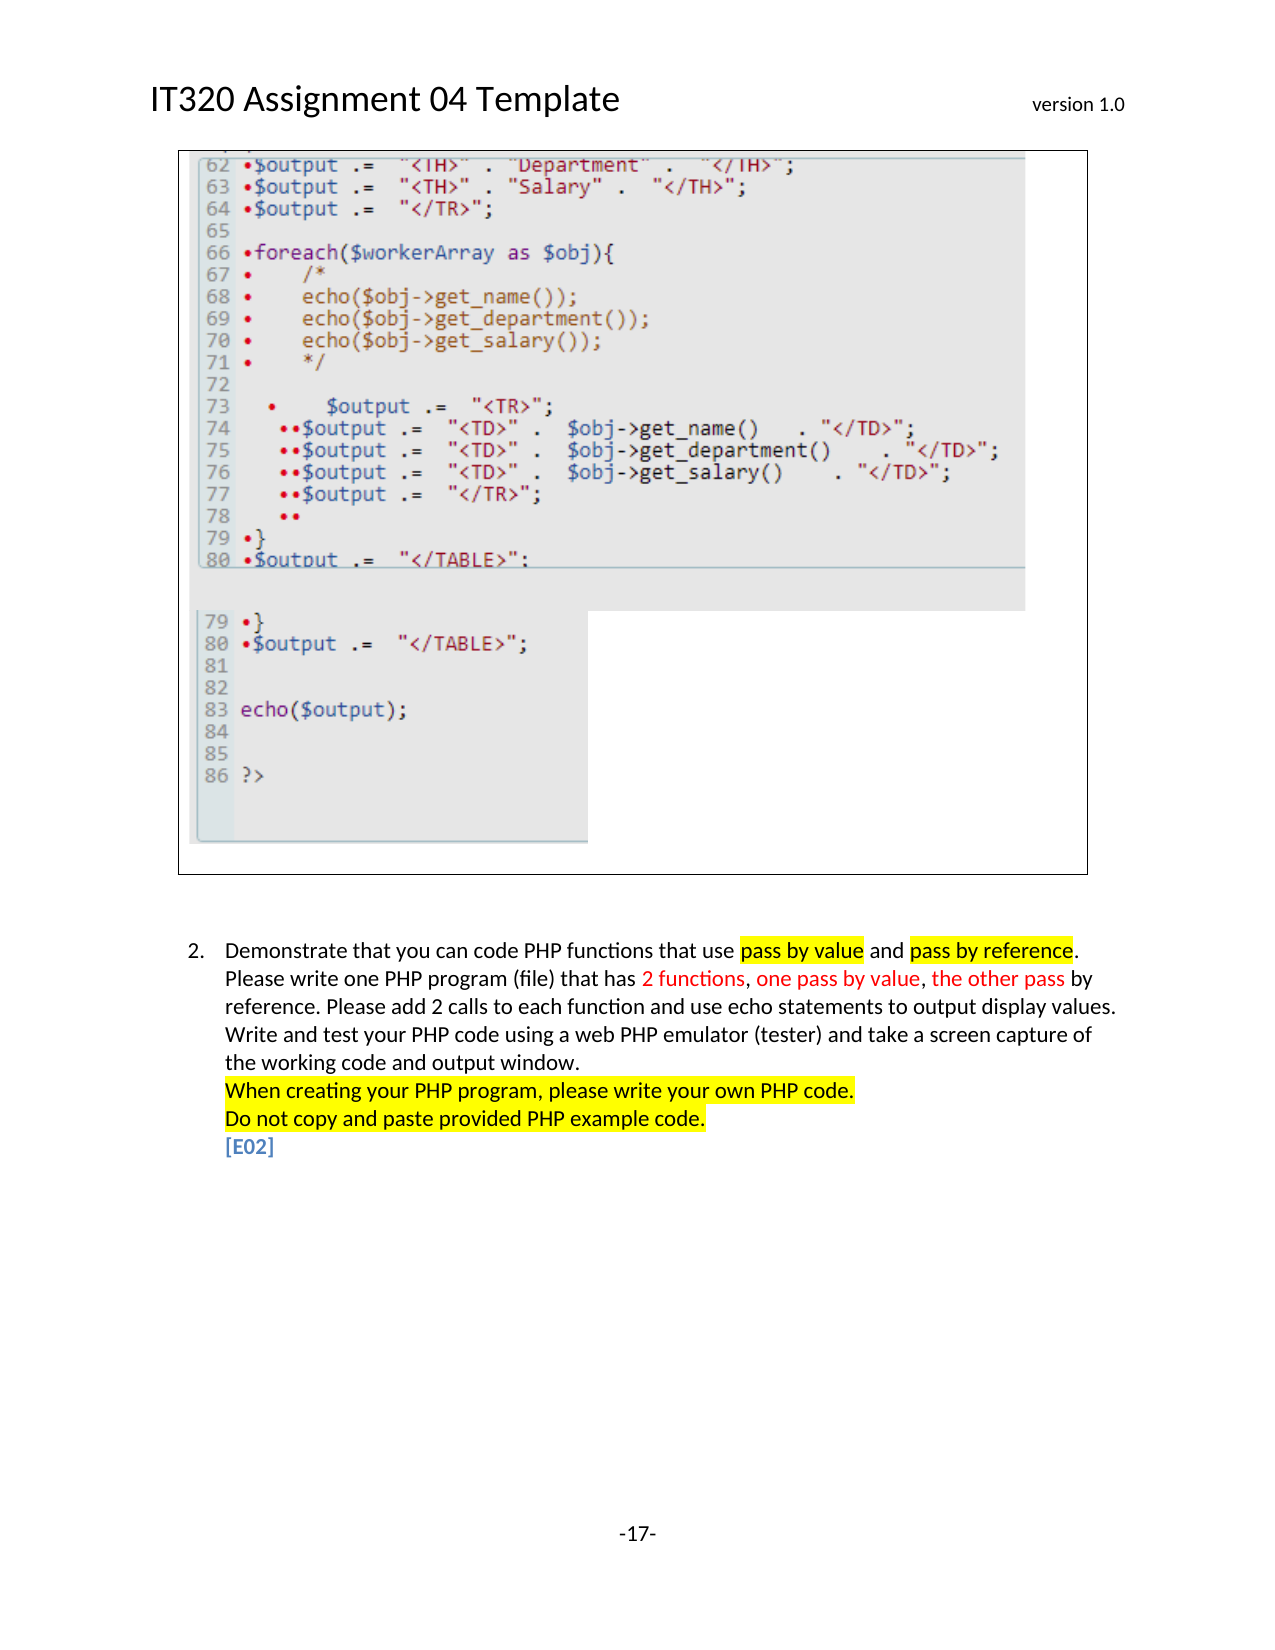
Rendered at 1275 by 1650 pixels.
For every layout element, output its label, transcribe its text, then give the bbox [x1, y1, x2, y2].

list Demonstrate that you can code PHP functions that use pass by value and pass by reference. Please write one PHP program (file) that has 2 functions, one pass by value, the other pass by reference. Please add 2 calls to each function and use echo statements to output display values. Write and test your PHP code using a web PHP emulator (tester) and take a screen capture of the working code and output window. When creating your PHP program, please write your own PHP code. Do not copy and paste provided PHP example code. [E02] [187, 936, 1125, 1188]
picture [189, 151, 1026, 844]
table_header [179, 151, 1087, 874]
